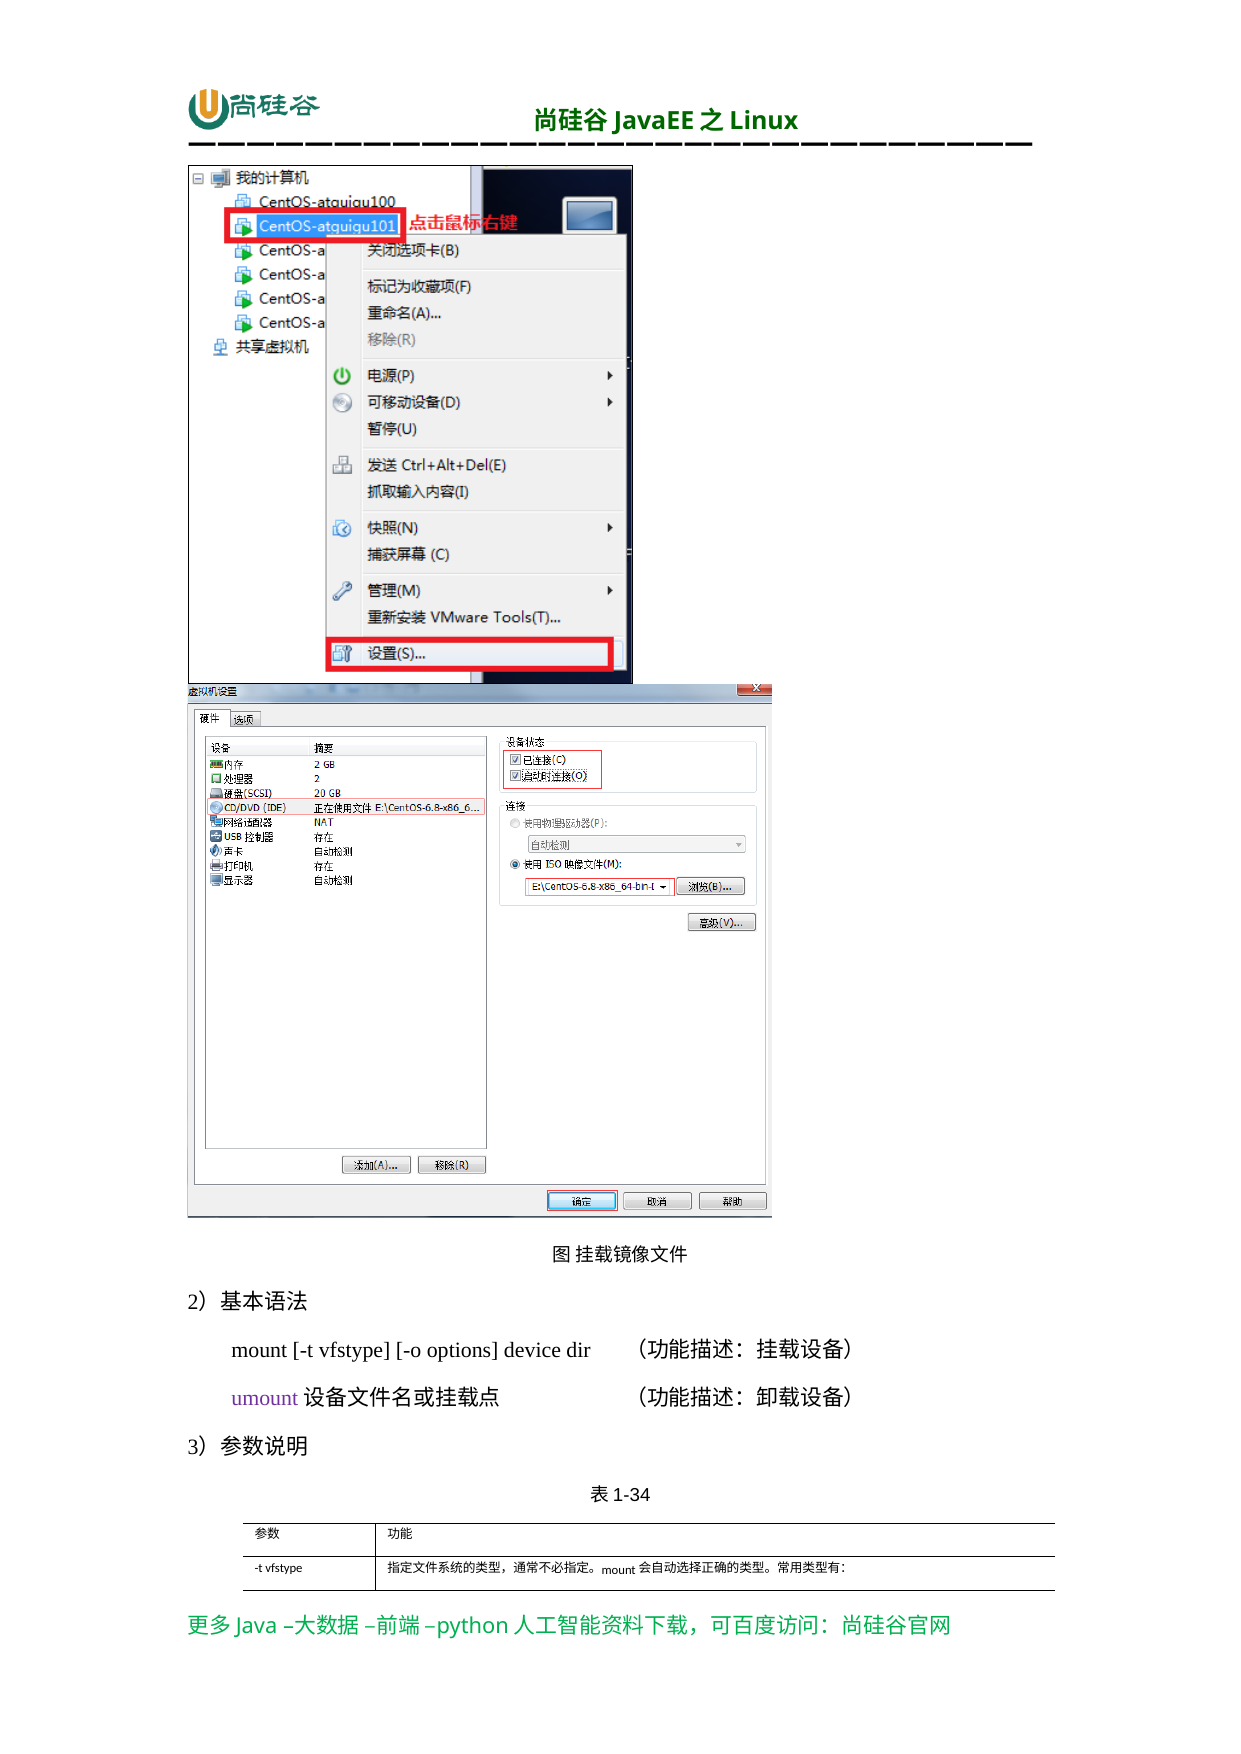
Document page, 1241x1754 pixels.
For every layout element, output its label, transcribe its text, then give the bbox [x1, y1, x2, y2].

table_header 功能 [376, 1524, 1055, 1556]
table_cell -t vfstype [243, 1557, 375, 1590]
table_header 参数 [243, 1524, 375, 1556]
text 表1-34 [187, 1477, 1053, 1509]
text umount 设备文件名或挂载点 （功能描述：卸载设备） [187, 1380, 1053, 1412]
text 3）参数说明 [187, 1428, 1053, 1461]
text mount [-t vfstype] [-o options] device dir （功能描述：挂载设备） [187, 1332, 1053, 1364]
picture [187, 684, 772, 1218]
picture [187, 88, 320, 130]
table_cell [376, 1557, 1055, 1590]
picture [189, 166, 632, 683]
text 2）基本语法 [187, 1283, 1053, 1316]
text 图 挂载镜像文件 [187, 1237, 1053, 1270]
